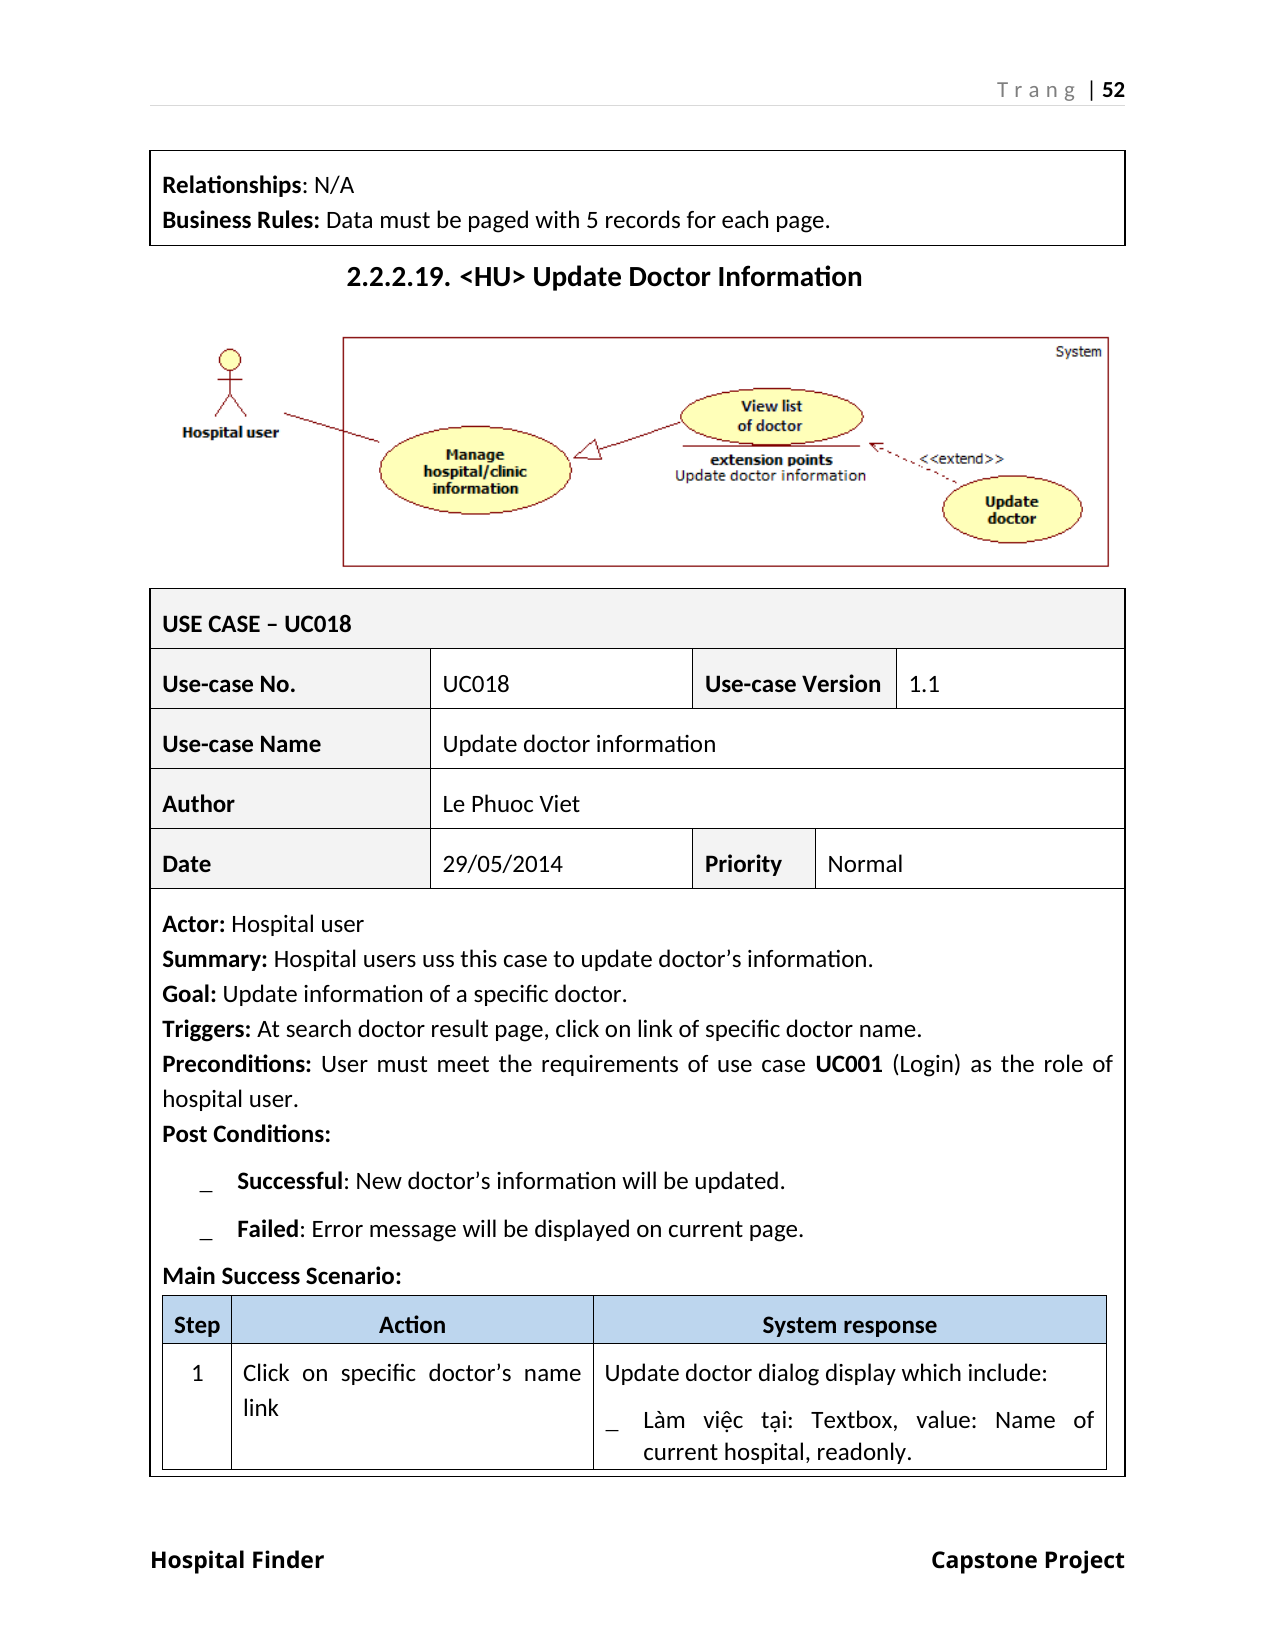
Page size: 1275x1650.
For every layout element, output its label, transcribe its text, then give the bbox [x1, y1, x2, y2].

list <HU> Update Doctor Information [346, 258, 1125, 294]
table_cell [151, 889, 1124, 1476]
table_cell UC018 [431, 649, 692, 708]
table_header USE CASE – UC018 [151, 589, 1124, 648]
table_cell Le Phuoc Viet [431, 769, 1124, 828]
table_cell Update doctor information [431, 709, 1124, 768]
table_cell 1.1 [897, 649, 1124, 708]
table_cell Normal [816, 829, 1124, 888]
picture [150, 312, 1125, 584]
table_cell Use-case Name [151, 709, 430, 768]
table_cell 29/05/2014 [431, 829, 692, 888]
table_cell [151, 151, 1124, 245]
table_cell Priority [693, 829, 815, 888]
table_cell Author [151, 769, 430, 828]
table_cell Use-case No. [151, 649, 430, 708]
table_cell Date [151, 829, 430, 888]
table_cell Use-case Version [693, 649, 896, 708]
